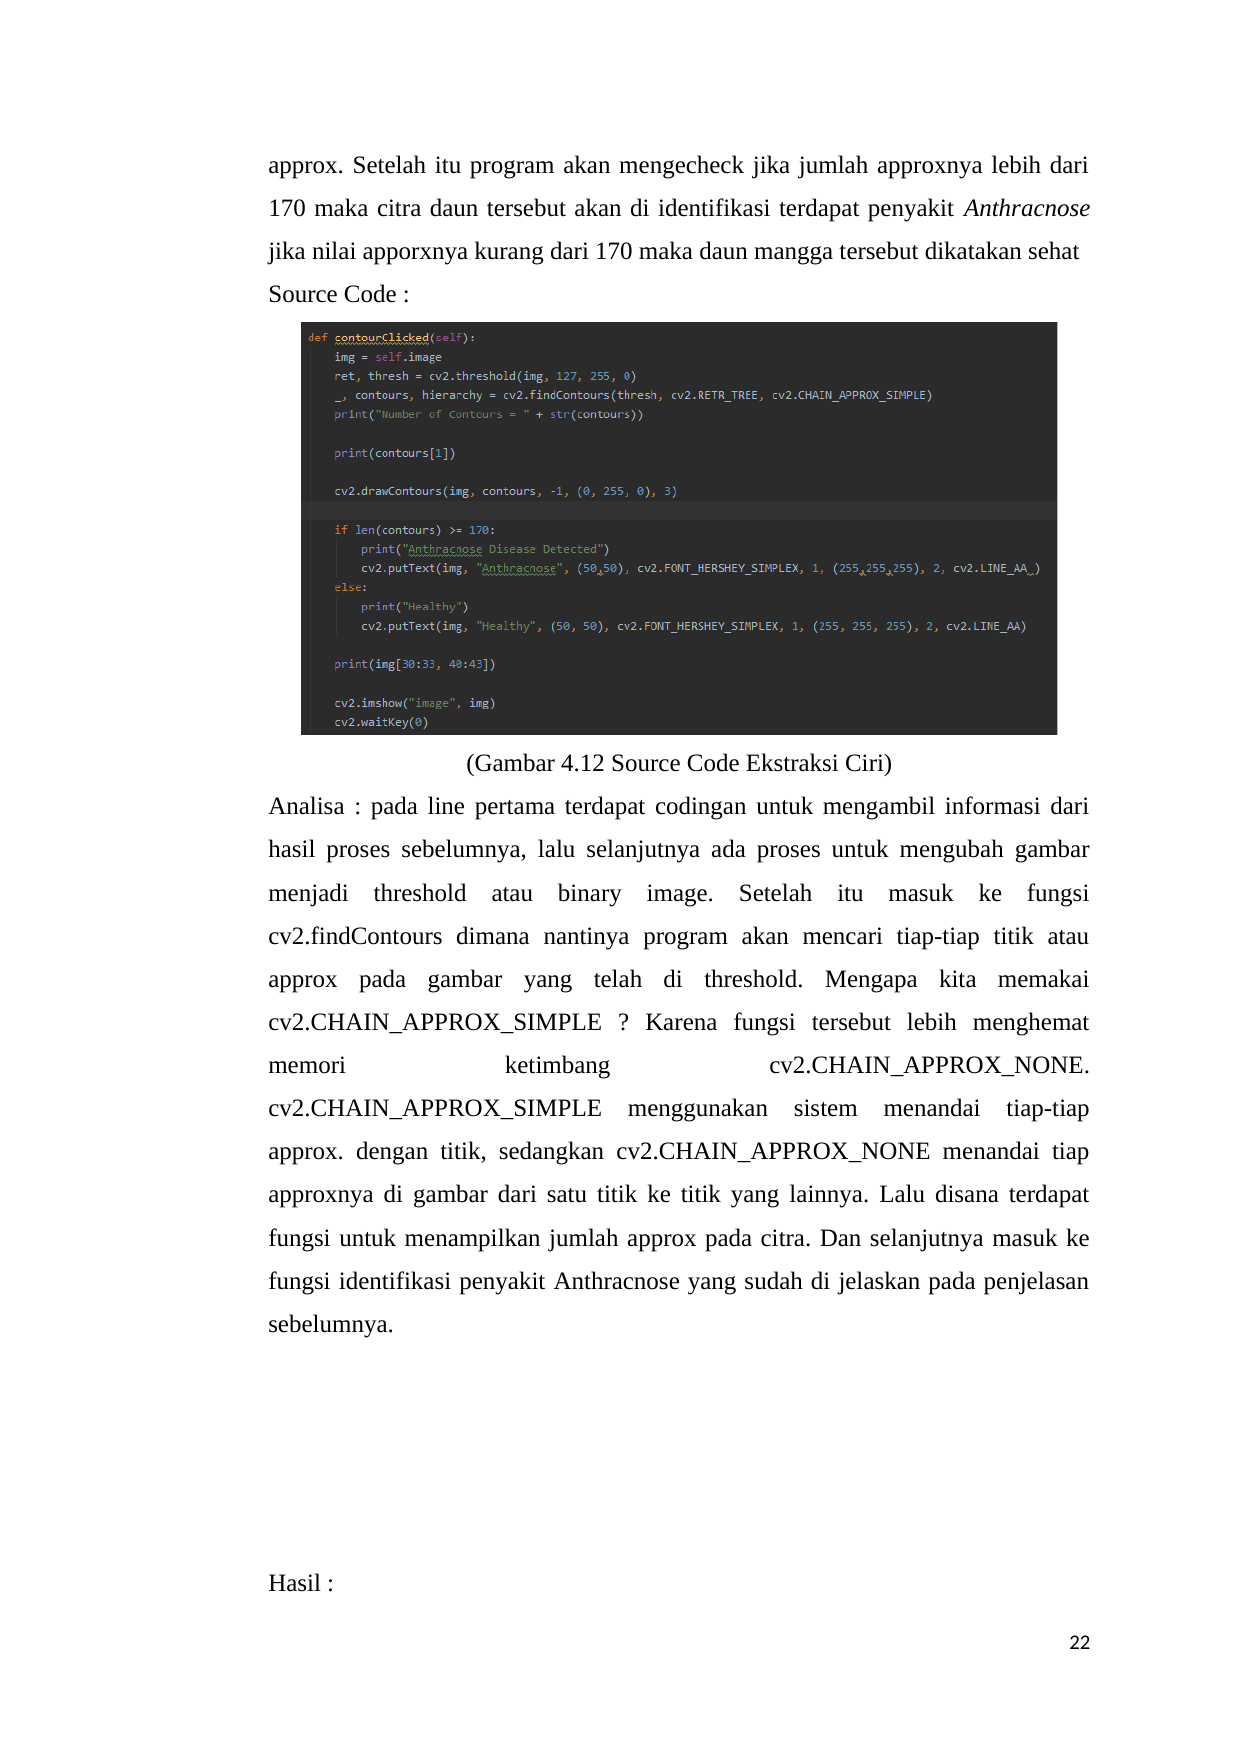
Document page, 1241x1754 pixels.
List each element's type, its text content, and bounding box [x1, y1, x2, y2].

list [268, 150, 1090, 265]
list Source Code : [268, 279, 1090, 308]
picture [301, 322, 1058, 735]
list (Gambar 4.12 Source Code Ekstraksi Ciri) [268, 748, 1090, 777]
list Analisa : pada line pertama terdapat codingan untuk mengambil informasi dari hasil proses sebelumnya, lalu selanjutnya ada proses untuk mengubah gambar menjadi threshold atau binary image. Setelah itu masuk ke fungsi cv2.findContours dimana nantinya program akan mencari tiap-tiap titik atau approx pada gambar yang telah di threshold. Mengapa kita memakai cv2.CHAIN_APPROX_SIMPLE ? Karena fungsi tersebut lebih menghemat memori ketimbang cv2.CHAIN_APPROX_NONE. cv2.CHAIN_APPROX_SIMPLE menggunakan sistem menandai tiap-tiap approx. dengan titik, sedangkan cv2.CHAIN_APPROX_NONE menandai tiap approxnya di gambar dari satu titik ke titik yang lainnya. Lalu disana terdapat fungsi untuk menampilkan jumlah approx pada citra. Dan selanjutnya masuk ke fungsi identifikasi penyakit Anthracnose yang sudah di jelaskan pada penjelasan sebelumnya. [268, 791, 1090, 1338]
list Hasil : [268, 1568, 1090, 1596]
